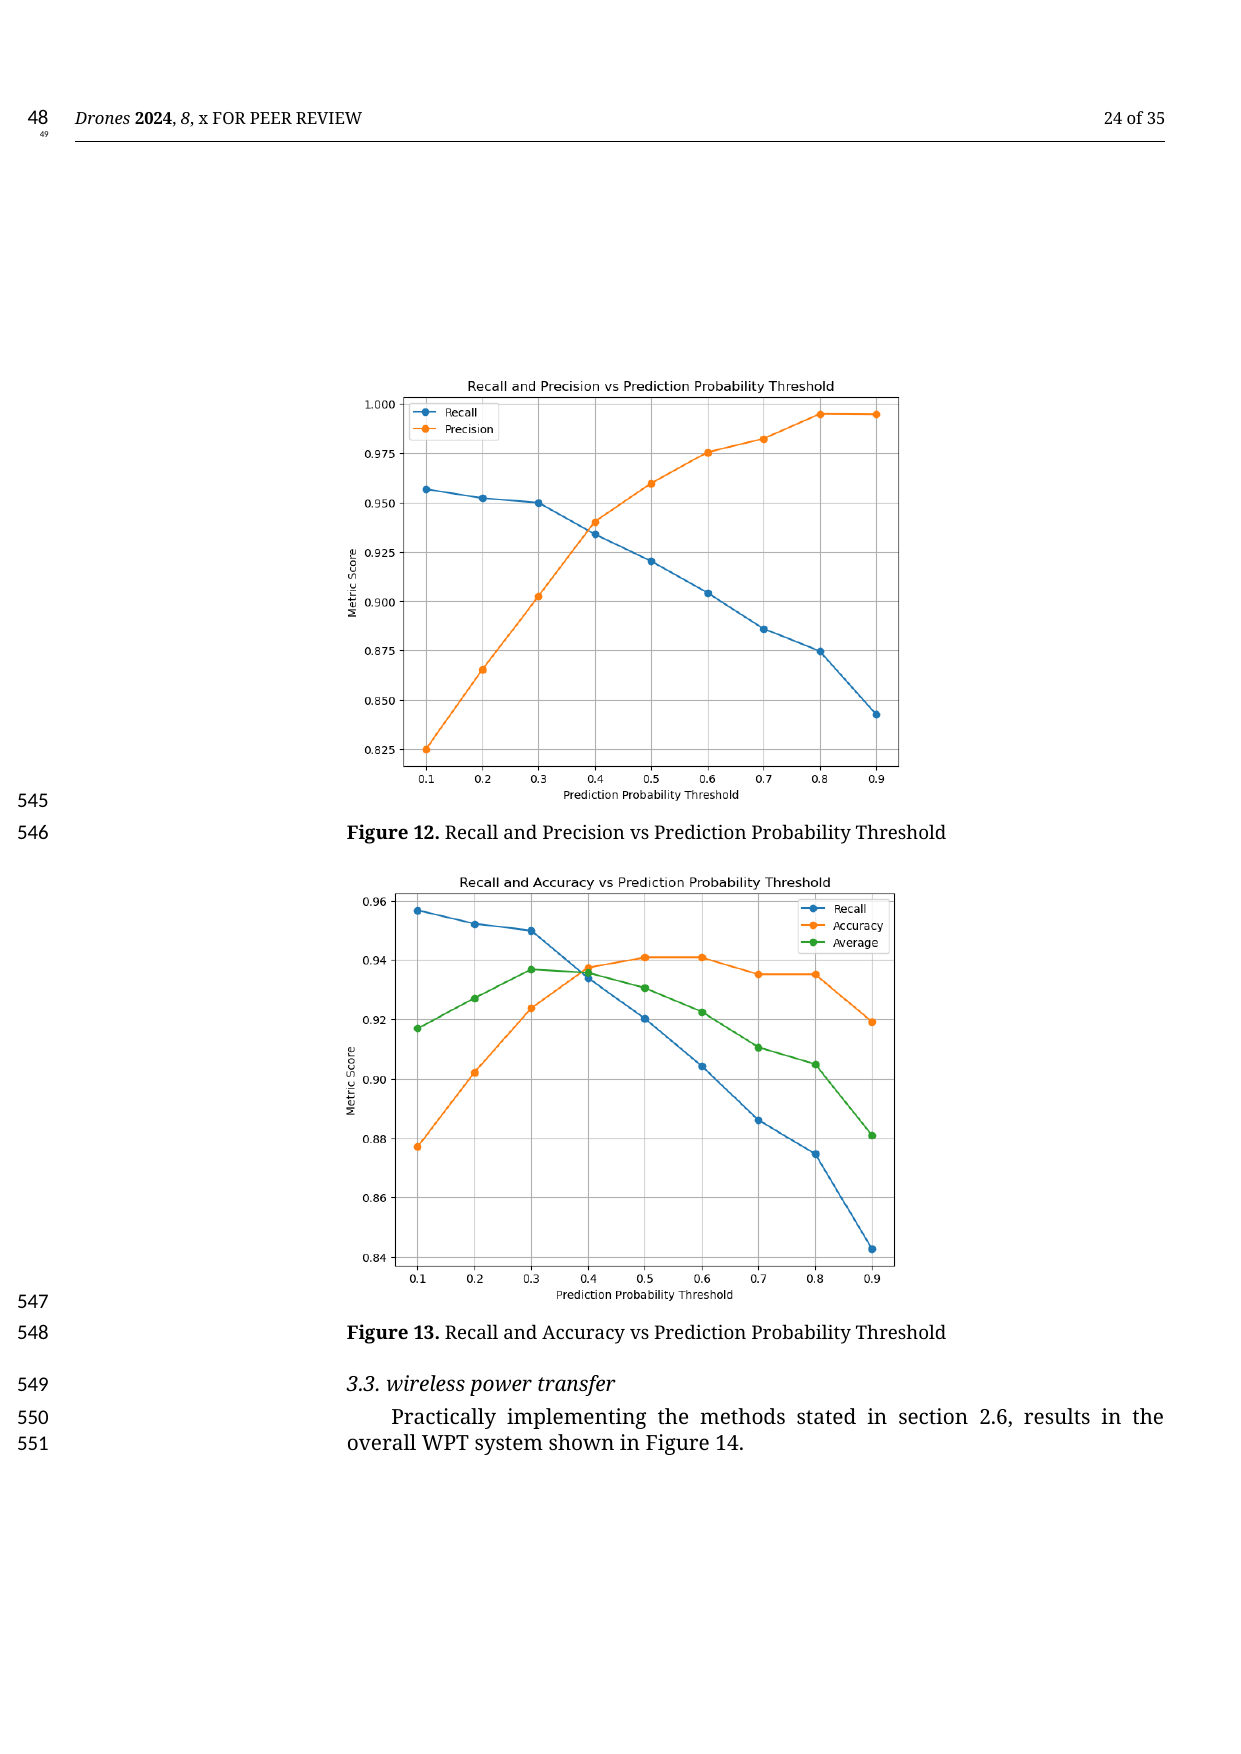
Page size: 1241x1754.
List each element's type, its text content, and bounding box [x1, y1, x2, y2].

picture [338, 869, 902, 1308]
text Practically implementing the methods stated in section 2.6, results in the overall WPT system shown in Figure 14. [347, 1403, 1165, 1457]
text Figure 13. Recall and Accuracy vs Prediction Probability Threshold [347, 1321, 1165, 1345]
text Figure 12. Recall and Precision vs Prediction Probability Threshold [347, 820, 1165, 844]
picture [340, 373, 905, 808]
subtitle 3.3. wireless power transfer [347, 1370, 1165, 1397]
